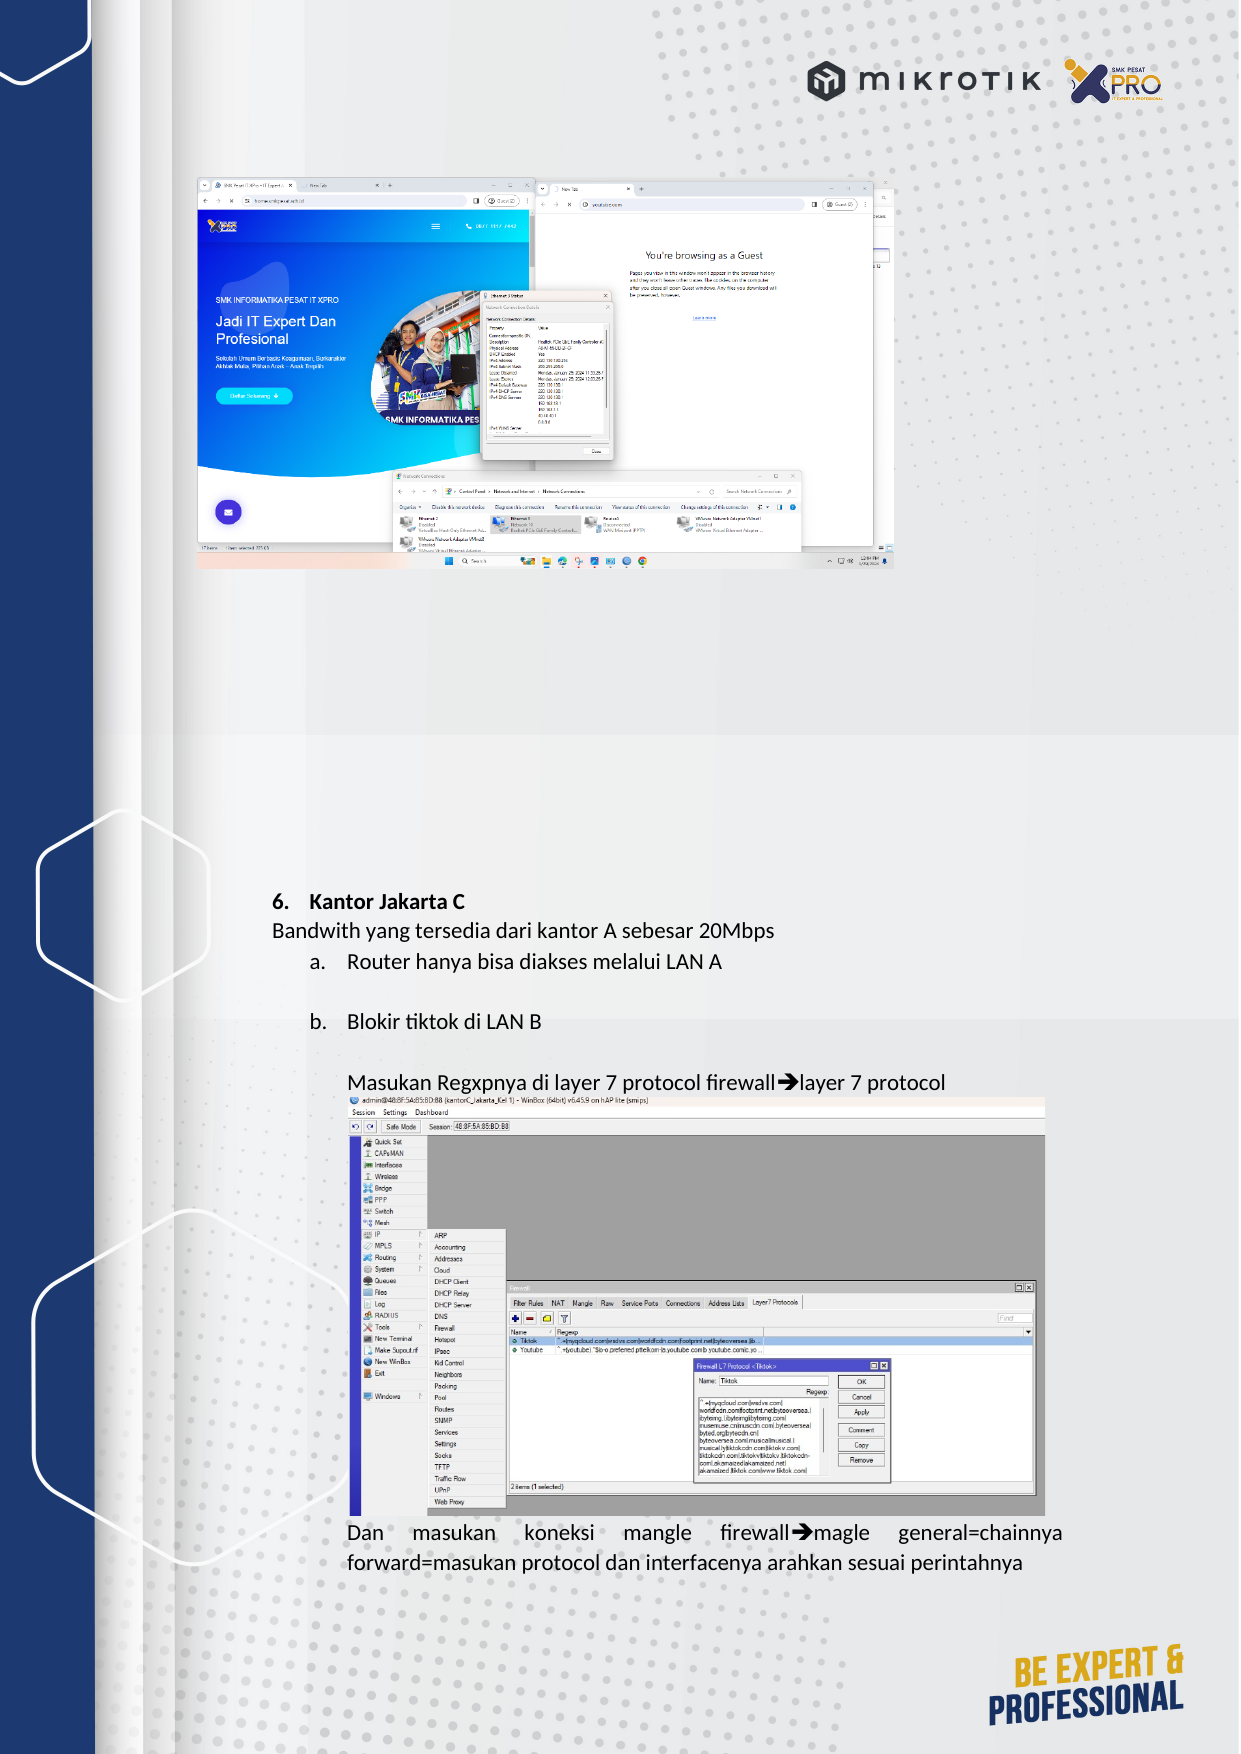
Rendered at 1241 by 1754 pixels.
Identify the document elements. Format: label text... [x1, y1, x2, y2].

list Kantor Jakarta C [272, 887, 1063, 915]
list Blokir tiktok di LAN B [309, 1007, 1063, 1035]
list Router hanya bisa diakses melalui LAN A [309, 947, 1063, 975]
list Masukan Regxpnya di layer 7 protocol firewalllayer 7 protocol [347, 1068, 1063, 1096]
list Bandwith yang tersedia dari kantor A sebesar 20Mbps [272, 917, 1063, 944]
picture [0, 0, 1239, 1754]
list Dan masukan koneksi mangle firewallmagle general=chainnya forward=masukan protocol dan interfacenya arahkan sesuai perintahnya [347, 1518, 1063, 1576]
